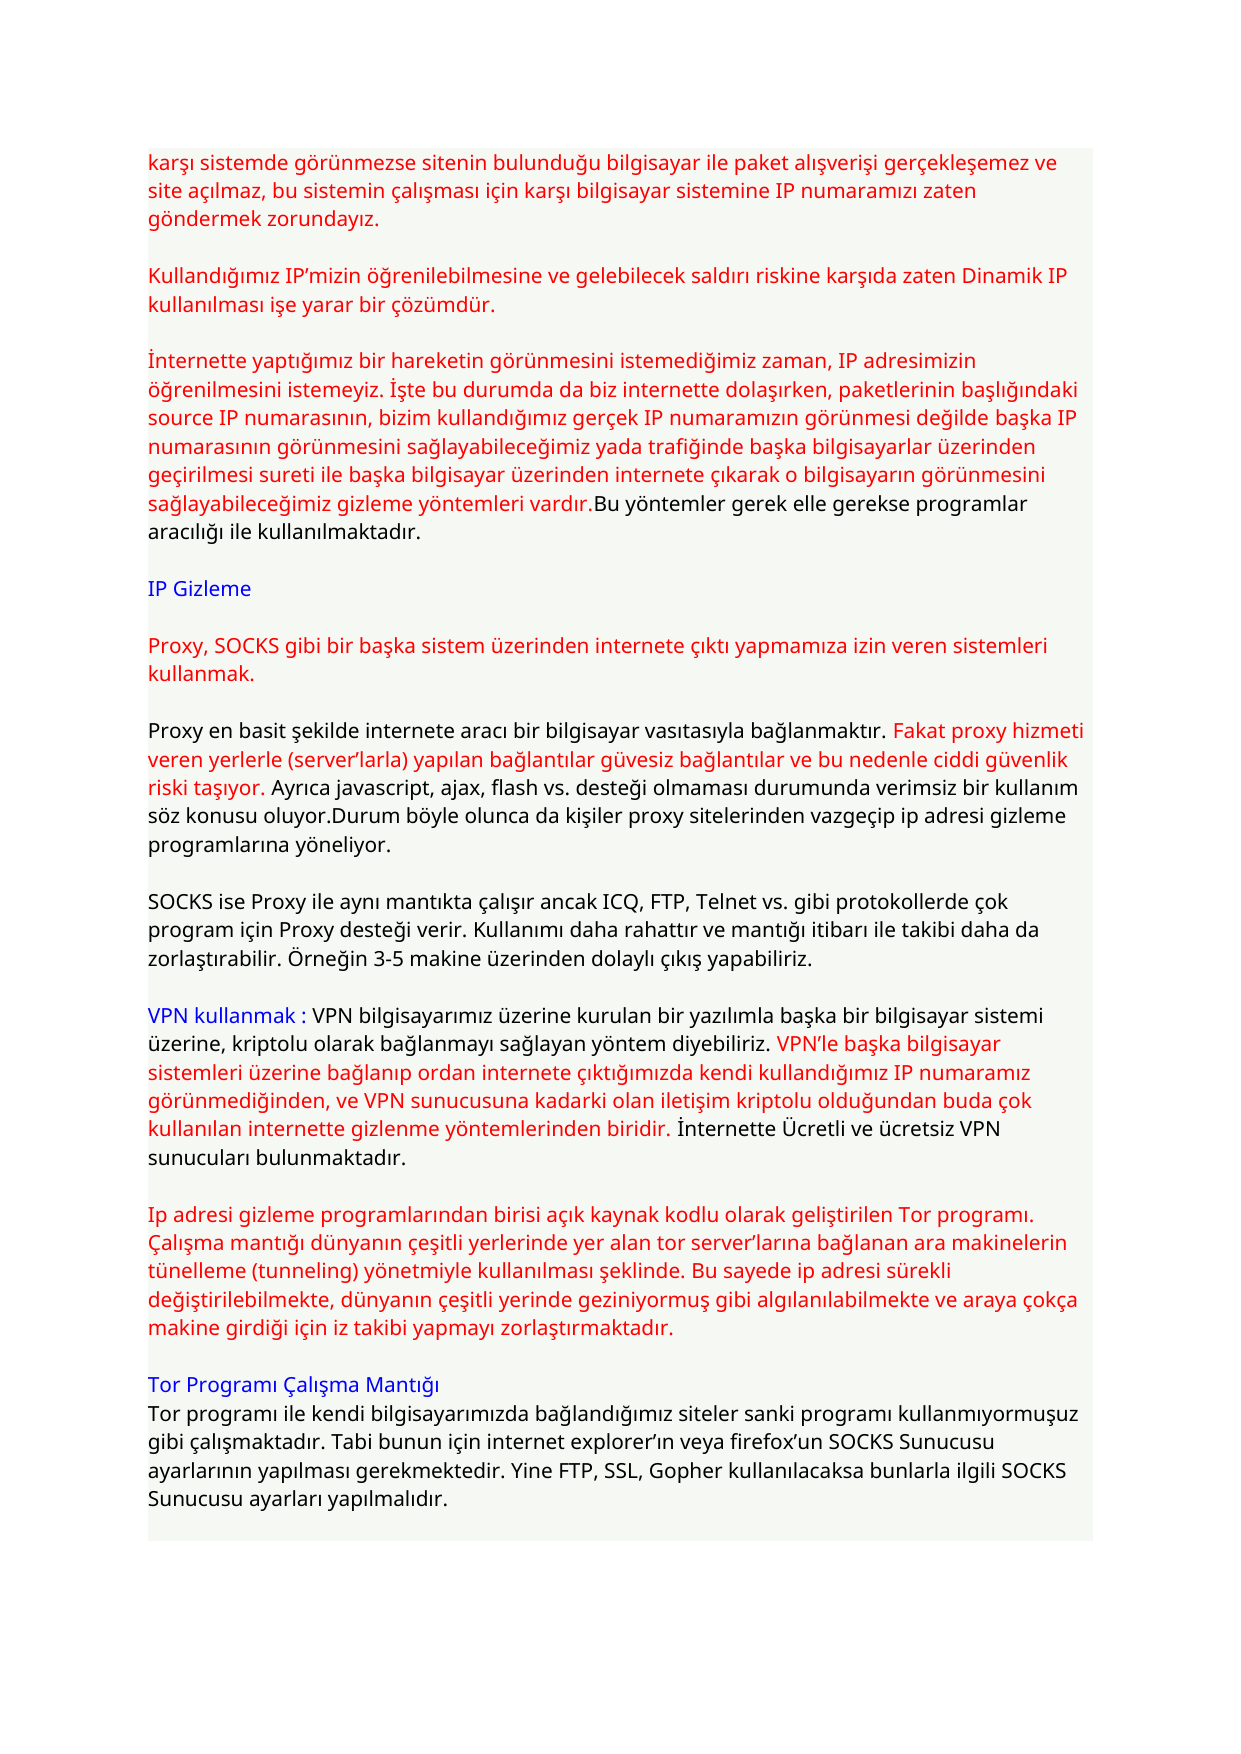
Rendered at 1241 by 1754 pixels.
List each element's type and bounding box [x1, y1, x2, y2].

text [148, 148, 1093, 1541]
